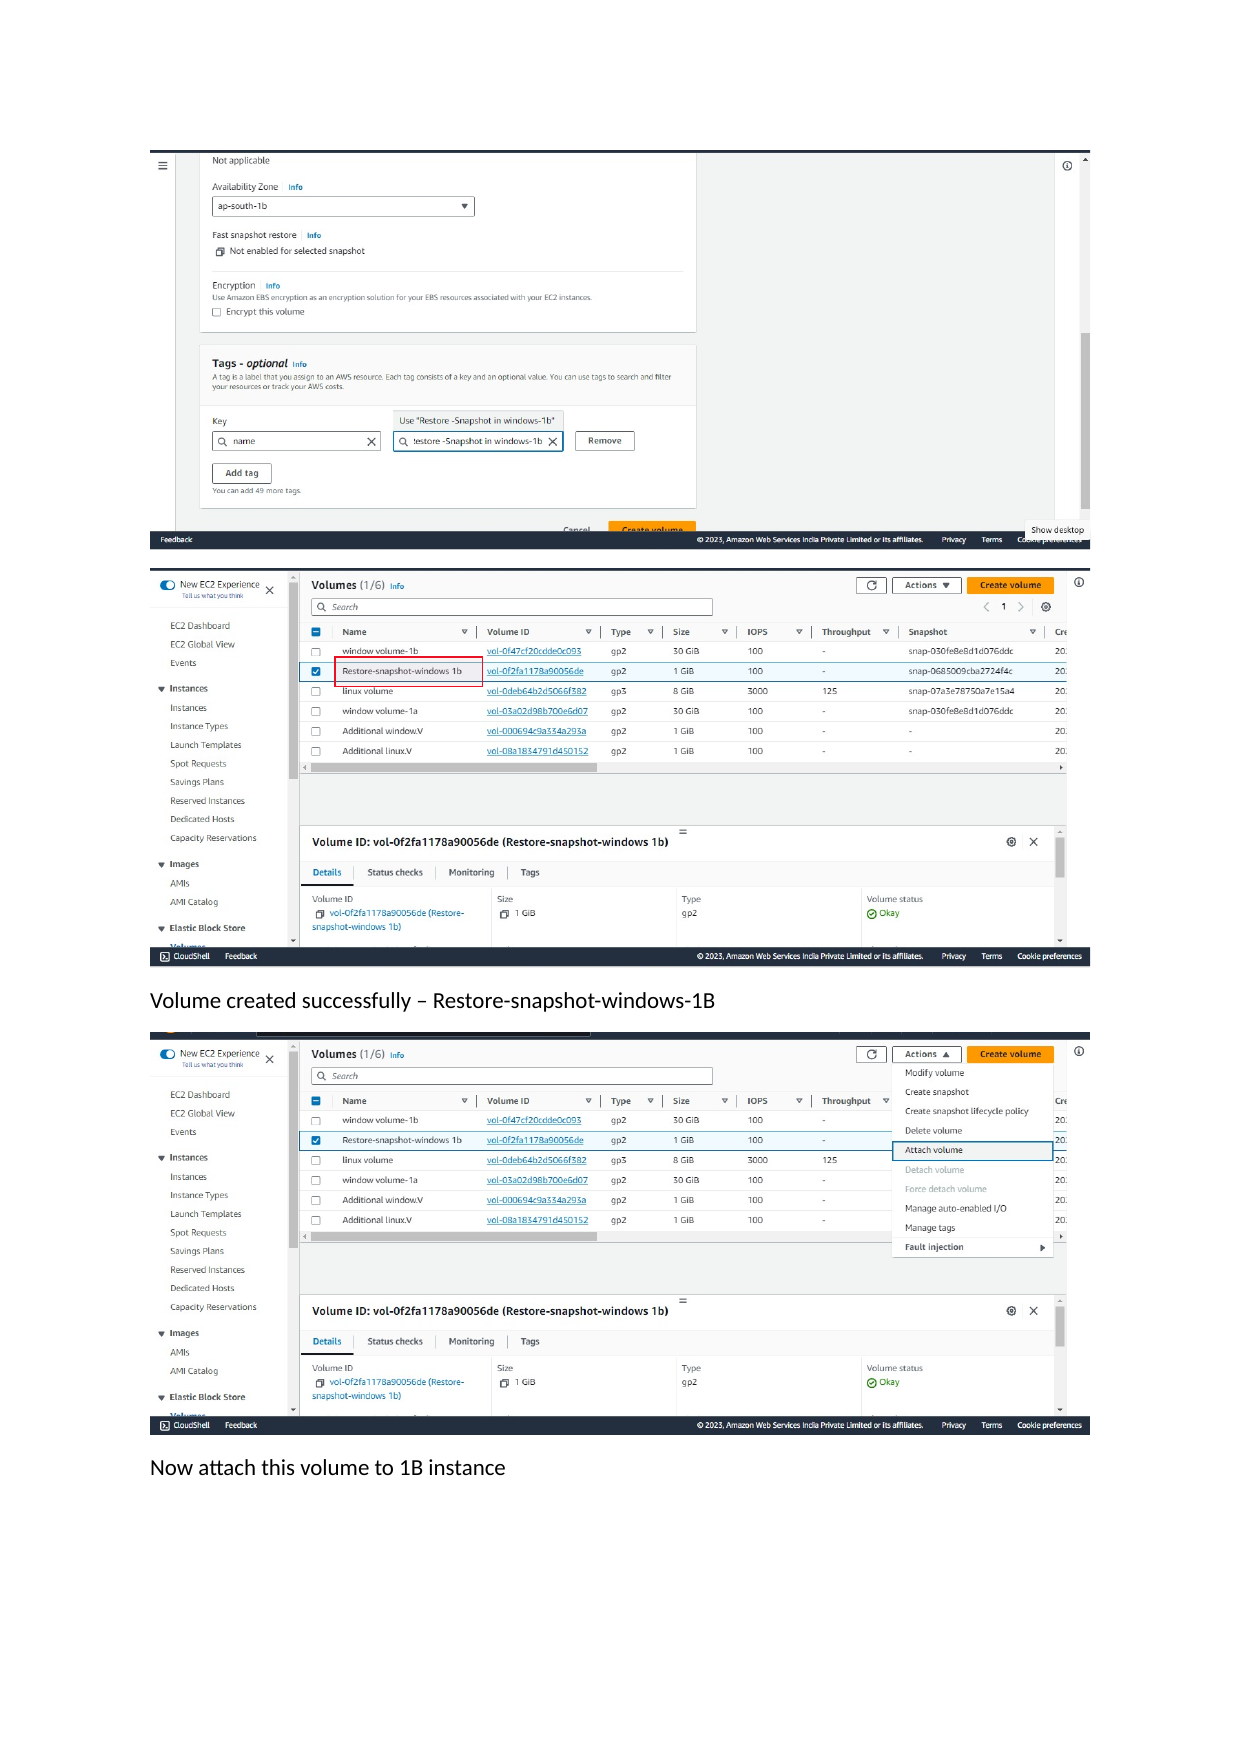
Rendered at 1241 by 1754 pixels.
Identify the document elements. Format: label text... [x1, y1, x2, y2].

picture [150, 150, 1091, 550]
text Volume created successfully – Restore-snapshot-windows-1B [150, 986, 1090, 1014]
picture [150, 568, 1091, 968]
picture [150, 1032, 1090, 1435]
text Now attach this volume to 1B instance [150, 1453, 1090, 1481]
